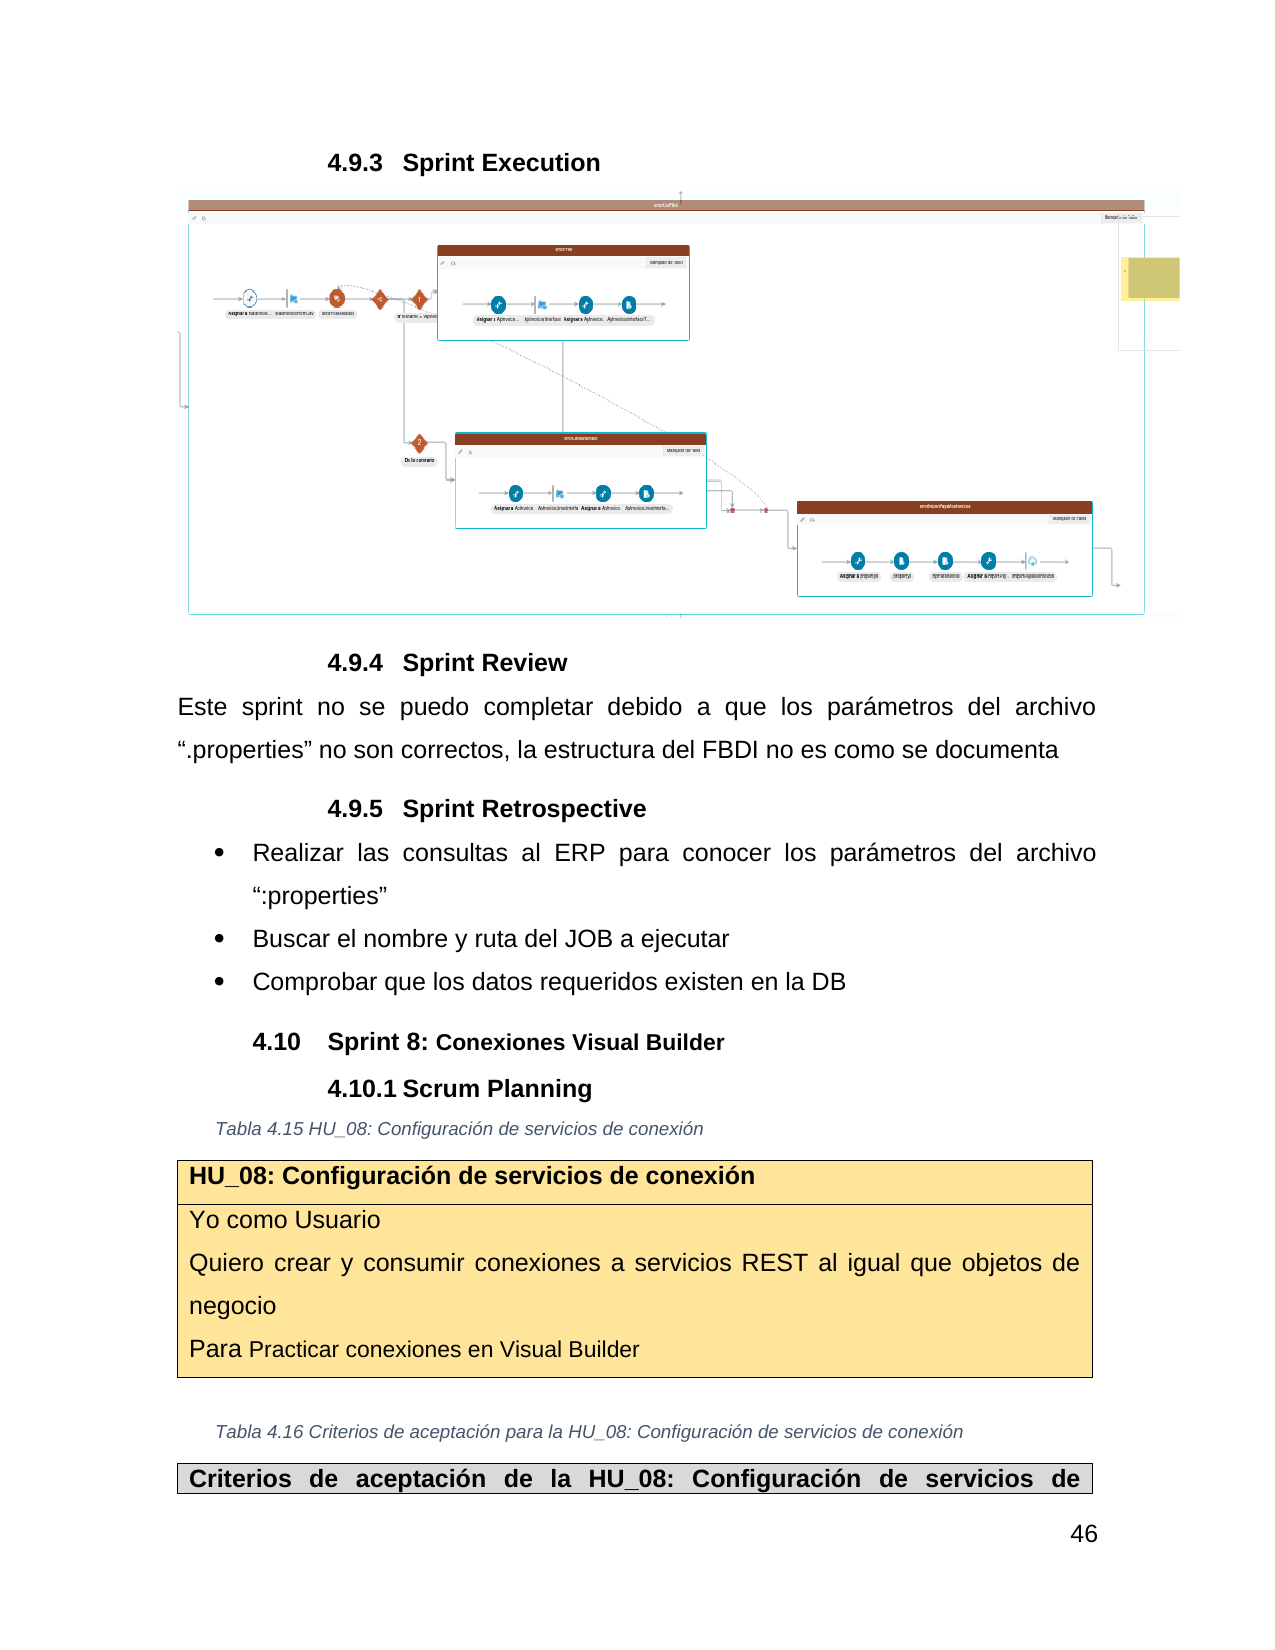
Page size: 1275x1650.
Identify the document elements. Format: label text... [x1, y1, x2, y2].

list Sprint Review [327, 648, 1098, 677]
table_cell Yo como Usuario [178, 1205, 1092, 1248]
list Scrum Planning [327, 1074, 1098, 1103]
table_cell Para Practicar conexiones en Visual Builder [178, 1334, 1092, 1377]
list Sprint Execution [327, 148, 1098, 176]
list Sprint 8: Conexiones Visual Builder [252, 1027, 1098, 1056]
list Buscar el nombre y ruta del JOB a ejecutar [215, 924, 1098, 953]
table_header HU_08: Configuración de servicios de conexión [178, 1161, 1092, 1204]
list Comprobar que los datos requeridos existen en la DB [215, 967, 1098, 996]
picture [177, 190, 1180, 618]
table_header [178, 1464, 1092, 1493]
list Sprint Retrospective [327, 794, 1098, 823]
list Realizar las consultas al ERP para conocer los parámetros del archivo “:properties” [215, 837, 1098, 909]
text Este sprint no se puedo completar debido a que los parámetros del archivo “.properties” no son correctos, la estructura del FBDI no es como se documenta [177, 691, 1098, 763]
table_cell Quiero crear y consumir conexiones a servicios REST al igual que objetos de negocio [178, 1248, 1092, 1334]
